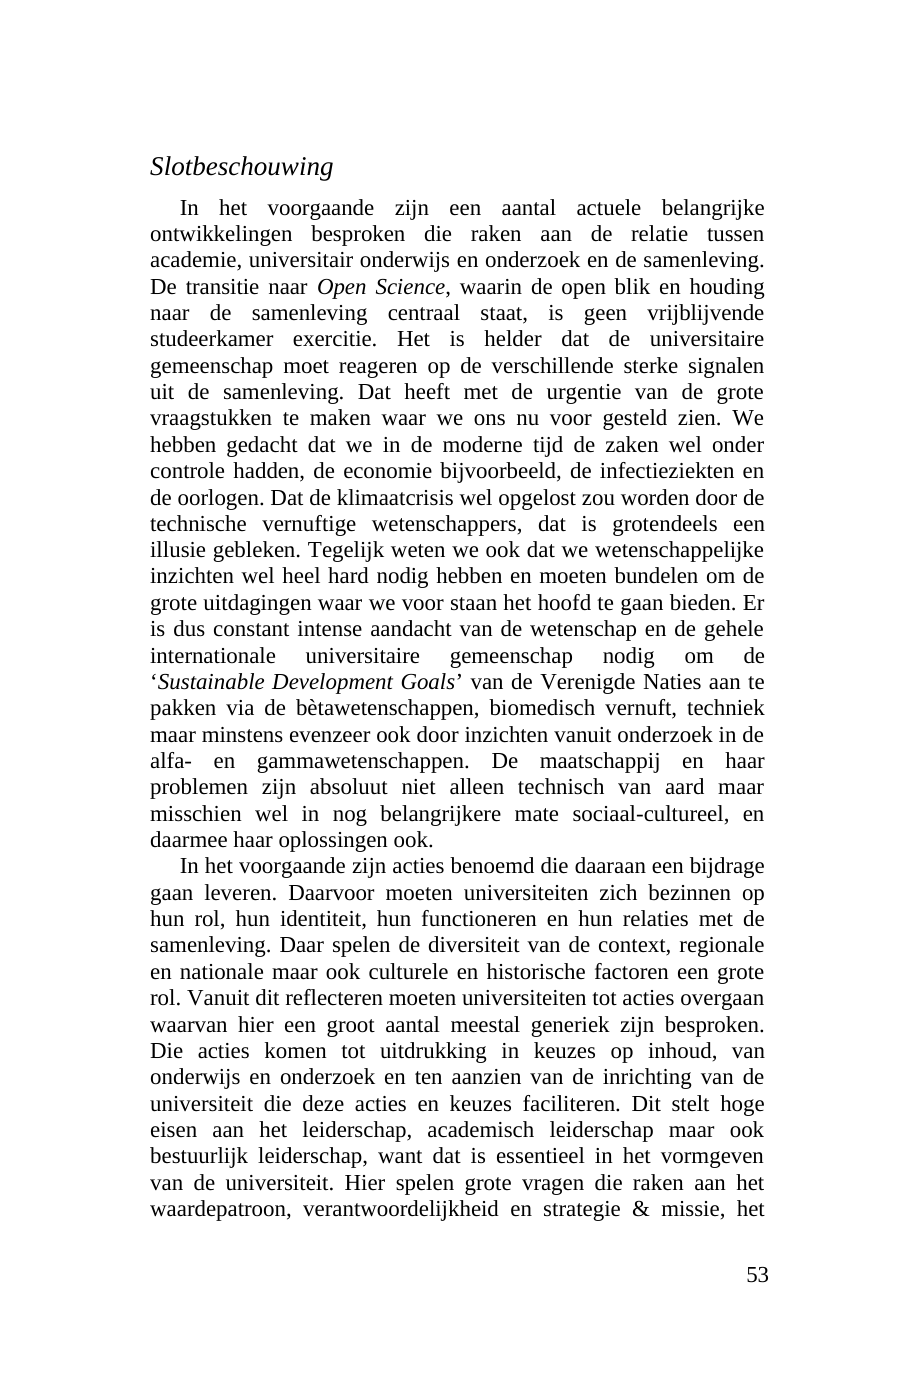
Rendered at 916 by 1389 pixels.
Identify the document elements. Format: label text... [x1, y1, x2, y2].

text In het voorgaande zijn een aantal actuele belangrijke ontwikkelingen besproken die raken aan de relatie tussen academie, universitair onderwijs en onderzoek en de samenleving. De transitie naar Open Science, waarin de open blik en houding naar de samenleving centraal staat, is geen vrijblijvende studeerkamer exercitie. Het is helder dat de universitaire gemeenschap moet reageren op de verschillende sterke signalen uit de samenleving. Dat heeft met de urgentie van de grote vraagstukken te maken waar we ons nu voor gesteld zien. We hebben gedacht dat we in de moderne tijd de zaken wel onder controle hadden, de economie bijvoorbeeld, de infectieziekten en de oorlogen. Dat de klimaatcrisis wel opgelost zou worden door de technische vernuftige wetenschappers, dat is grotendeels een illusie gebleken. Tegelijk weten we ook dat we wetenschappelijke inzichten wel heel hard nodig hebben en moeten bundelen om de grote uitdagingen waar we voor staan het hoofd te gaan bieden. Er is dus constant intense aandacht van de wetenschap en de gehele internationale universitaire gemeenschap nodig om de ‘Sustainable Development Goals’ van de Verenigde Naties aan te pakken via de bètawetenschappen, biomedisch vernuft, techniek maar minstens evenzeer ook door inzichten vanuit onderzoek in de alfa- en gammawetenschappen. De maatschappij en haar problemen zijn absoluut niet alleen technisch van aard maar misschien wel in nog belangrijkere mate sociaal-cultureel, en daarmee haar oplossingen ook. [150, 194, 766, 852]
subtitle Slotbeschouwing [150, 150, 766, 181]
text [150, 852, 766, 1221]
